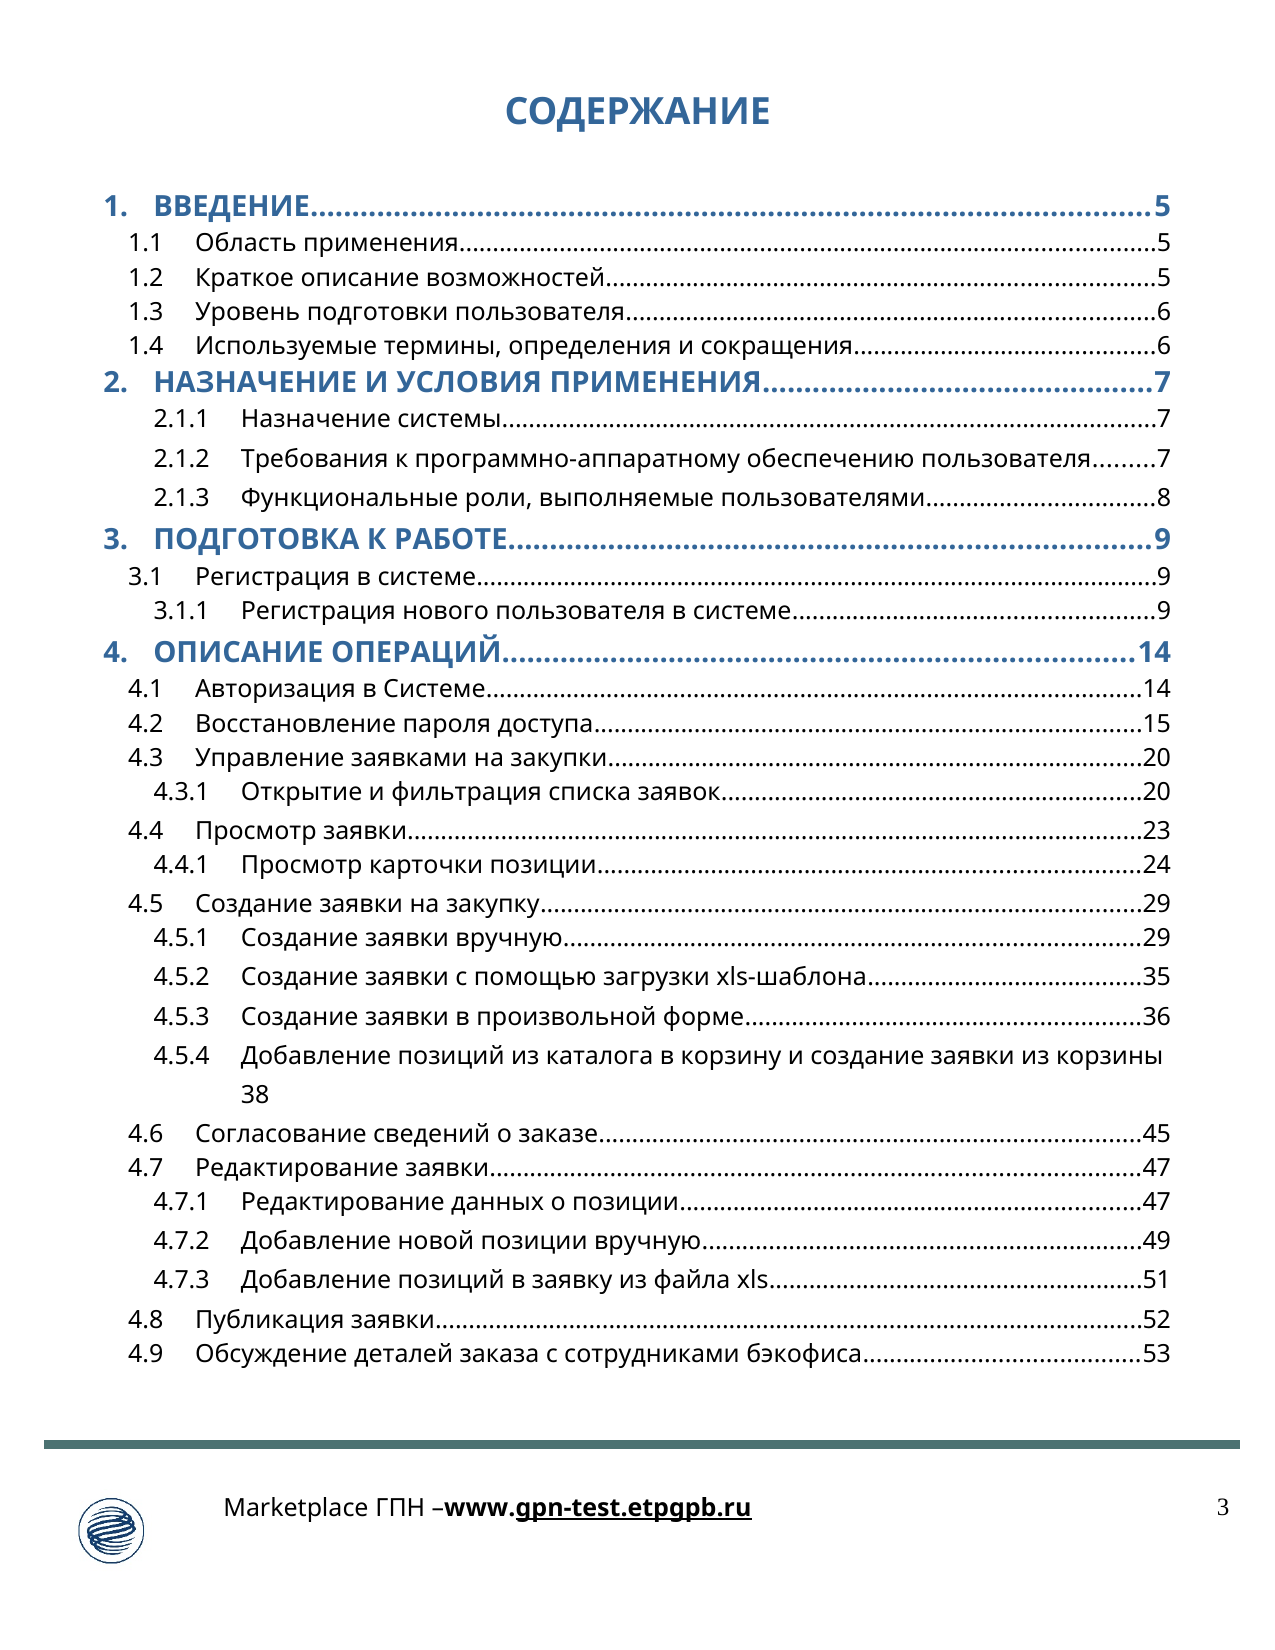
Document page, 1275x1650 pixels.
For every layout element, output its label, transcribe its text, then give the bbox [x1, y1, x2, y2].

picture [69, 1489, 153, 1572]
text СОДЕРЖАНИЕ [103, 84, 1172, 135]
